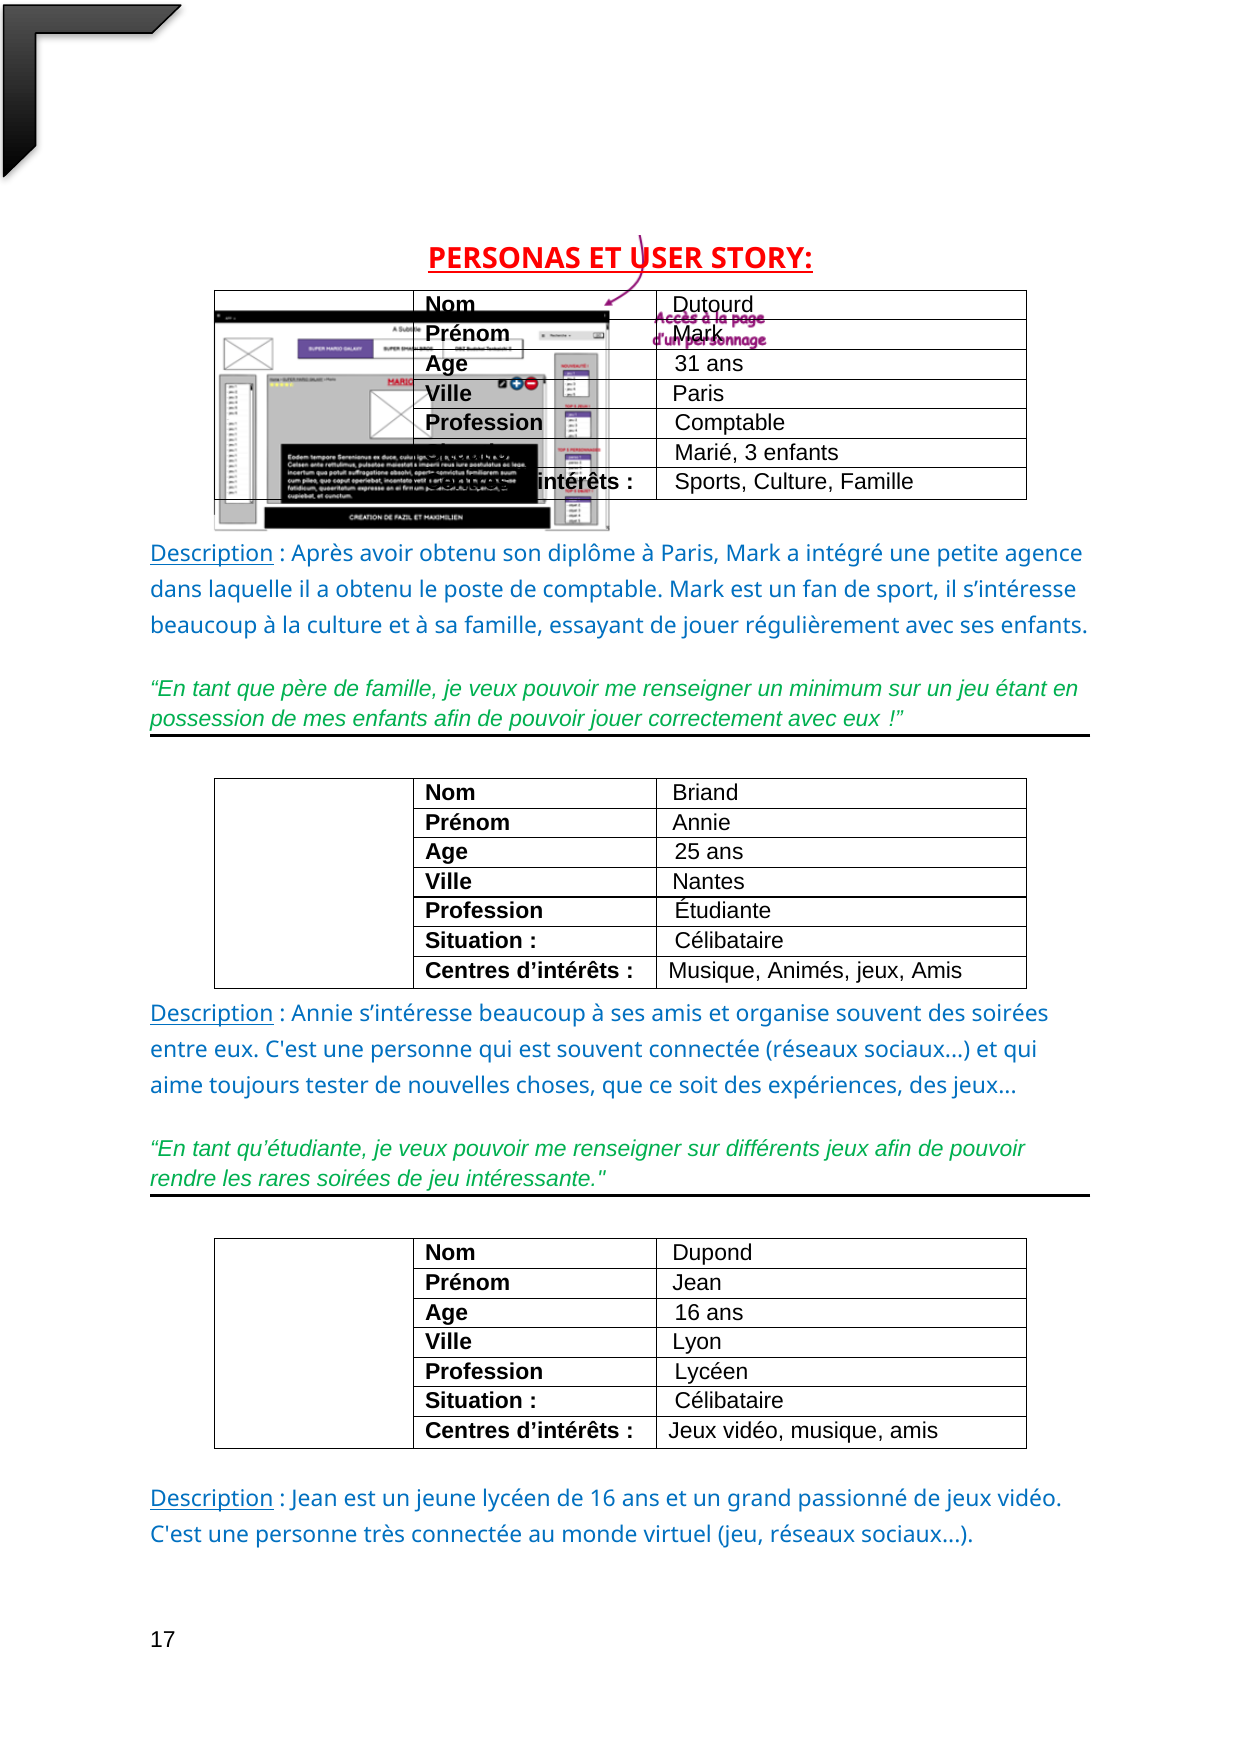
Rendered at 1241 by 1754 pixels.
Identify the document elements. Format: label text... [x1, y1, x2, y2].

table_cell Situation : [414, 927, 656, 956]
table_cell Ville [414, 1328, 656, 1357]
table_cell Profession [414, 1358, 656, 1386]
table_cell Sports, Culture, Famille [657, 468, 1026, 499]
table_cell Ville [414, 868, 656, 896]
table_cell Célibataire [657, 927, 1026, 956]
table_cell Jeux vidéo, musique, amis [657, 1417, 1026, 1448]
table_cell 16 ans [657, 1299, 1026, 1327]
table_cell Lyon [657, 1328, 1026, 1357]
table_cell Centres d’intérêts : [414, 1417, 656, 1448]
table_cell Comptable [657, 409, 1026, 438]
table_header Nom [414, 779, 656, 808]
table_cell Situation : [414, 1387, 656, 1416]
picture [146, 235, 847, 541]
table_cell Mark [657, 320, 1026, 349]
table_header Dupond [657, 1239, 1026, 1268]
subtitle PERSONAS ET USER STORY: [150, 237, 1090, 277]
table_cell Lycéen [657, 1358, 1026, 1386]
table_header [215, 291, 413, 499]
table_header [215, 1239, 413, 1448]
text “En tant qu’étudiante, je veux pouvoir me renseigner sur différents jeux afin de pouvoir rendre les rares soirées de jeu intéressante." [150, 1135, 1090, 1194]
table_cell 31 ans [657, 350, 1026, 378]
text “En tant que père de famille, je veux pouvoir me renseigner un minimum sur un jeu étant en possession de mes enfants afin de pouvoir jouer correctement avec eux !” [150, 675, 1090, 734]
table_cell Age [414, 350, 656, 378]
table_header Dutourd [657, 291, 1026, 319]
table_cell Célibataire [657, 1387, 1026, 1416]
table_cell Jean [657, 1269, 1026, 1297]
table_cell Centres d’intérêts : [414, 957, 656, 988]
table_cell 25 ans [657, 838, 1026, 867]
text Description : Annie s’intéresse beaucoup à ses amis et organise souvent des soirées entre eux. C'est une personne qui est souvent connectée (réseaux sociaux...) et qui aime toujours tester de nouvelles choses, que ce soit des expériences, des jeux... [150, 986, 1090, 1100]
table_header Briand [657, 779, 1026, 808]
table_header Nom [414, 1239, 656, 1268]
table_header [215, 779, 413, 988]
table_cell Situation : [414, 439, 656, 467]
table_cell Profession [414, 898, 656, 926]
table_cell Prénom [414, 809, 656, 837]
table_cell Age [414, 838, 656, 867]
text Description : Jean est un jeune lycéen de 16 ans et un grand passionné de jeux vidéo. C'est une personne très connectée au monde virtuel (jeu, réseaux sociaux...). [150, 1482, 1090, 1549]
table_cell Annie [657, 809, 1026, 837]
table_header Nom [414, 291, 656, 319]
table_cell Paris [657, 380, 1026, 408]
table_cell Age [414, 1299, 656, 1327]
table_cell Centres d’intérêts : [414, 468, 656, 499]
table_cell Ville [414, 380, 656, 408]
table_cell Profession [414, 409, 656, 438]
table_cell Musique, Animés, jeux, Amis [657, 957, 1026, 988]
table_cell Marié, 3 enfants [657, 439, 1026, 467]
table_cell Prénom [414, 320, 656, 349]
table_cell Étudiante [657, 898, 1026, 926]
text Description : Après avoir obtenu son diplôme à Paris, Mark a intégré une petite agence dans laquelle il a obtenu le poste de comptable. Mark est un fan de sport, il s’intéresse beaucoup à la culture et à sa famille, essayant de jouer régulièrement avec ses enfants. [150, 537, 1090, 640]
table_cell Nantes [657, 868, 1026, 896]
table_cell Prénom [414, 1269, 656, 1297]
